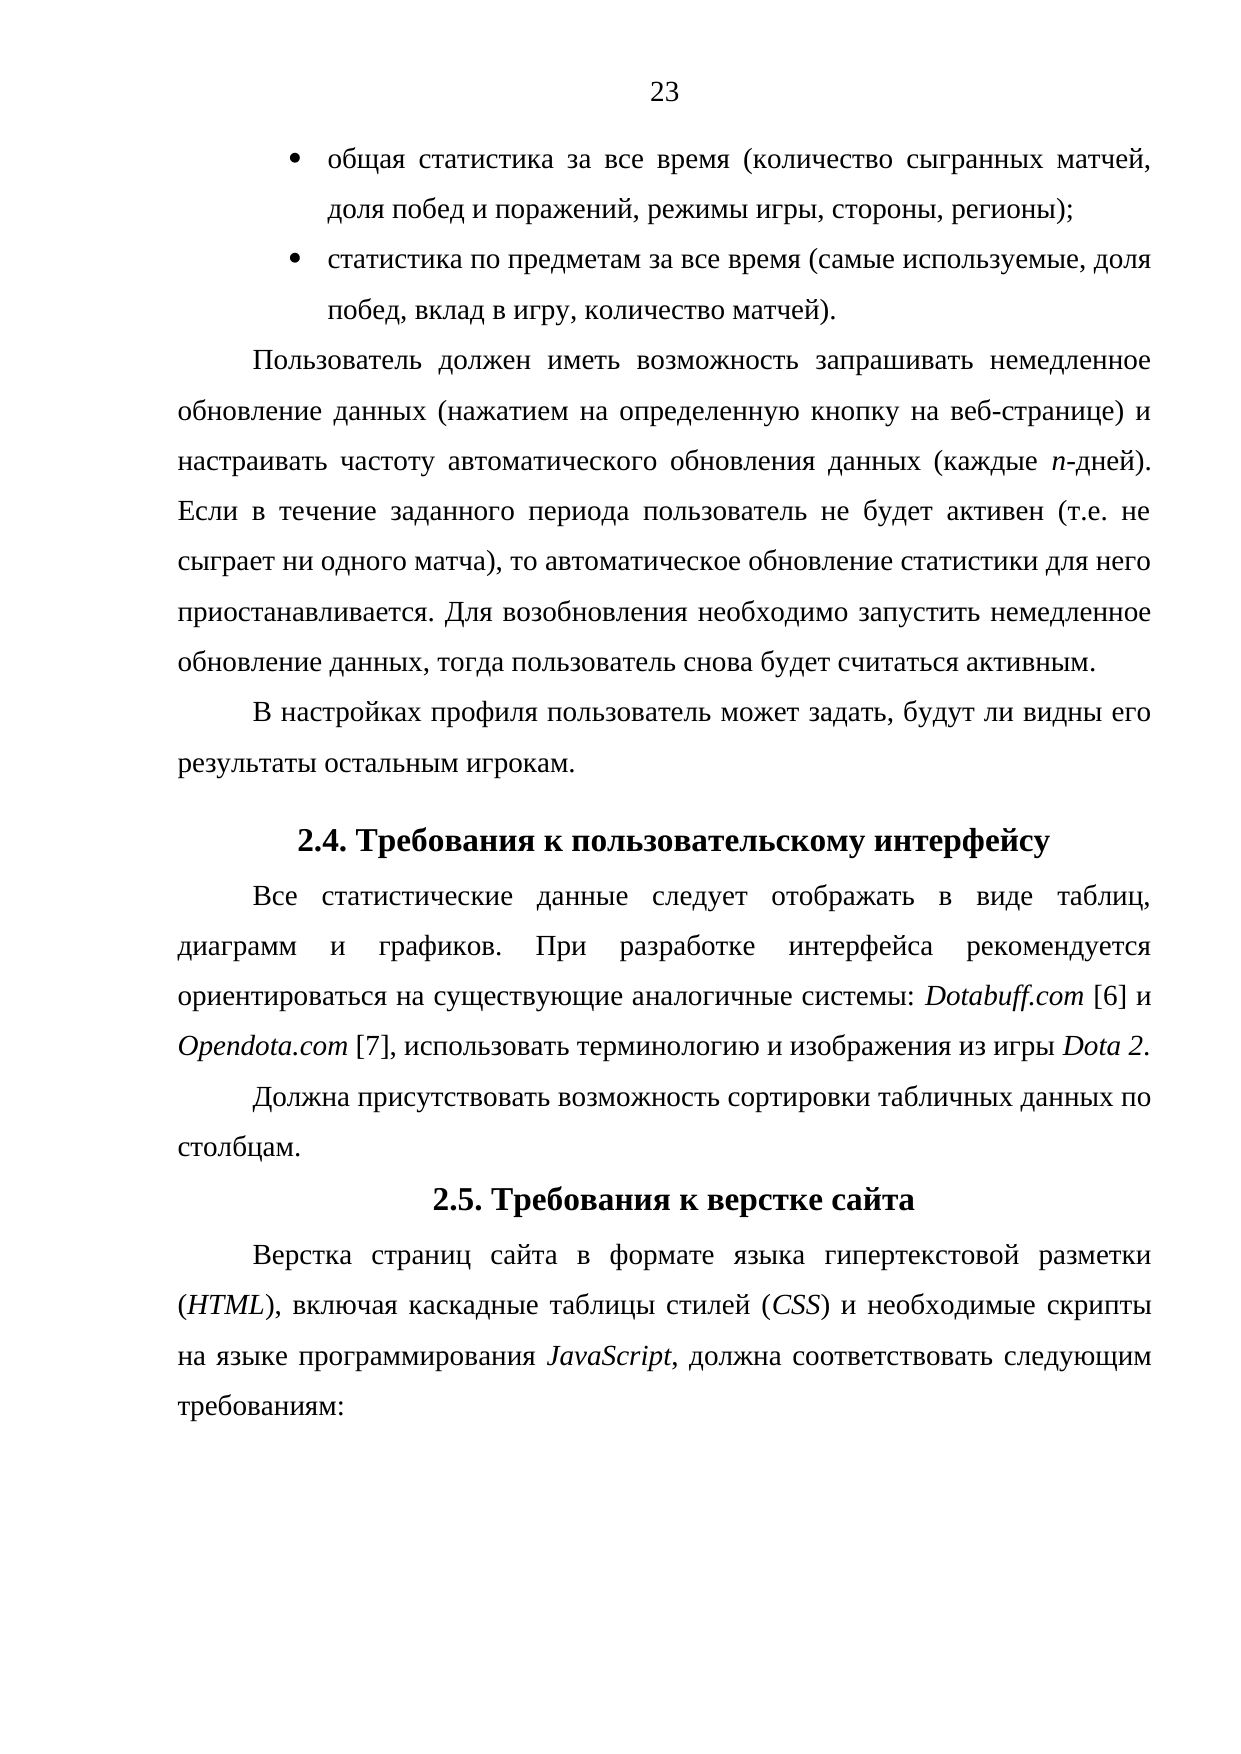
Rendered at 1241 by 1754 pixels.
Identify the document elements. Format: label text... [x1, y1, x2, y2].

text Должна присутствовать возможность сортировки табличных данных по столбцам. [177, 1079, 1152, 1163]
text В настройках профиля пользователь может задать, будут ли видны его результаты остальным игрокам. [177, 694, 1152, 778]
text Все статистические данные следует отображать в виде таблиц, диаграмм и графиков. При разработке интерфейса рекомендуется ориентироваться на существующие аналогичные системы: Dotabuff.com [6] и Opendota.com [7], использовать терминологию и изображения из игры Dota 2. [177, 878, 1152, 1062]
list общая статистика за все время (количество сыгранных матчей, доля побед и поражений, режимы игры, стороны, регионы); [290, 141, 1152, 225]
list статистика по предметам за все время (самые используемые, доля побед, вклад в игру, количество матчей). [290, 242, 1152, 326]
subtitle 2.4. Требования к пользовательскому интерфейсу [196, 820, 1152, 858]
text Верстка страниц сайта в формате языка гипертекстовой разметки (HTML), включая каскадные таблицы стилей (CSS) и необходимые скрипты на языке программирования JavaScript, должна соответствовать следующим требованиям: [177, 1237, 1152, 1421]
text Пользователь должен иметь возможность запрашивать немедленное обновление данных (нажатием на определенную кнопку на веб-странице) и настраивать частоту автоматического обновления данных (каждые n-дней). Если в течение заданного периода пользователь не будет активен (т.е. не сыграет ни одного матча), то автоматическое обновление статистики для него приостанавливается. Для возобновления необходимо запустить немедленное обновление данных, тогда пользователь снова будет считаться активным. [177, 342, 1152, 678]
subtitle 2.5. Требования к верстке сайта [196, 1179, 1152, 1218]
